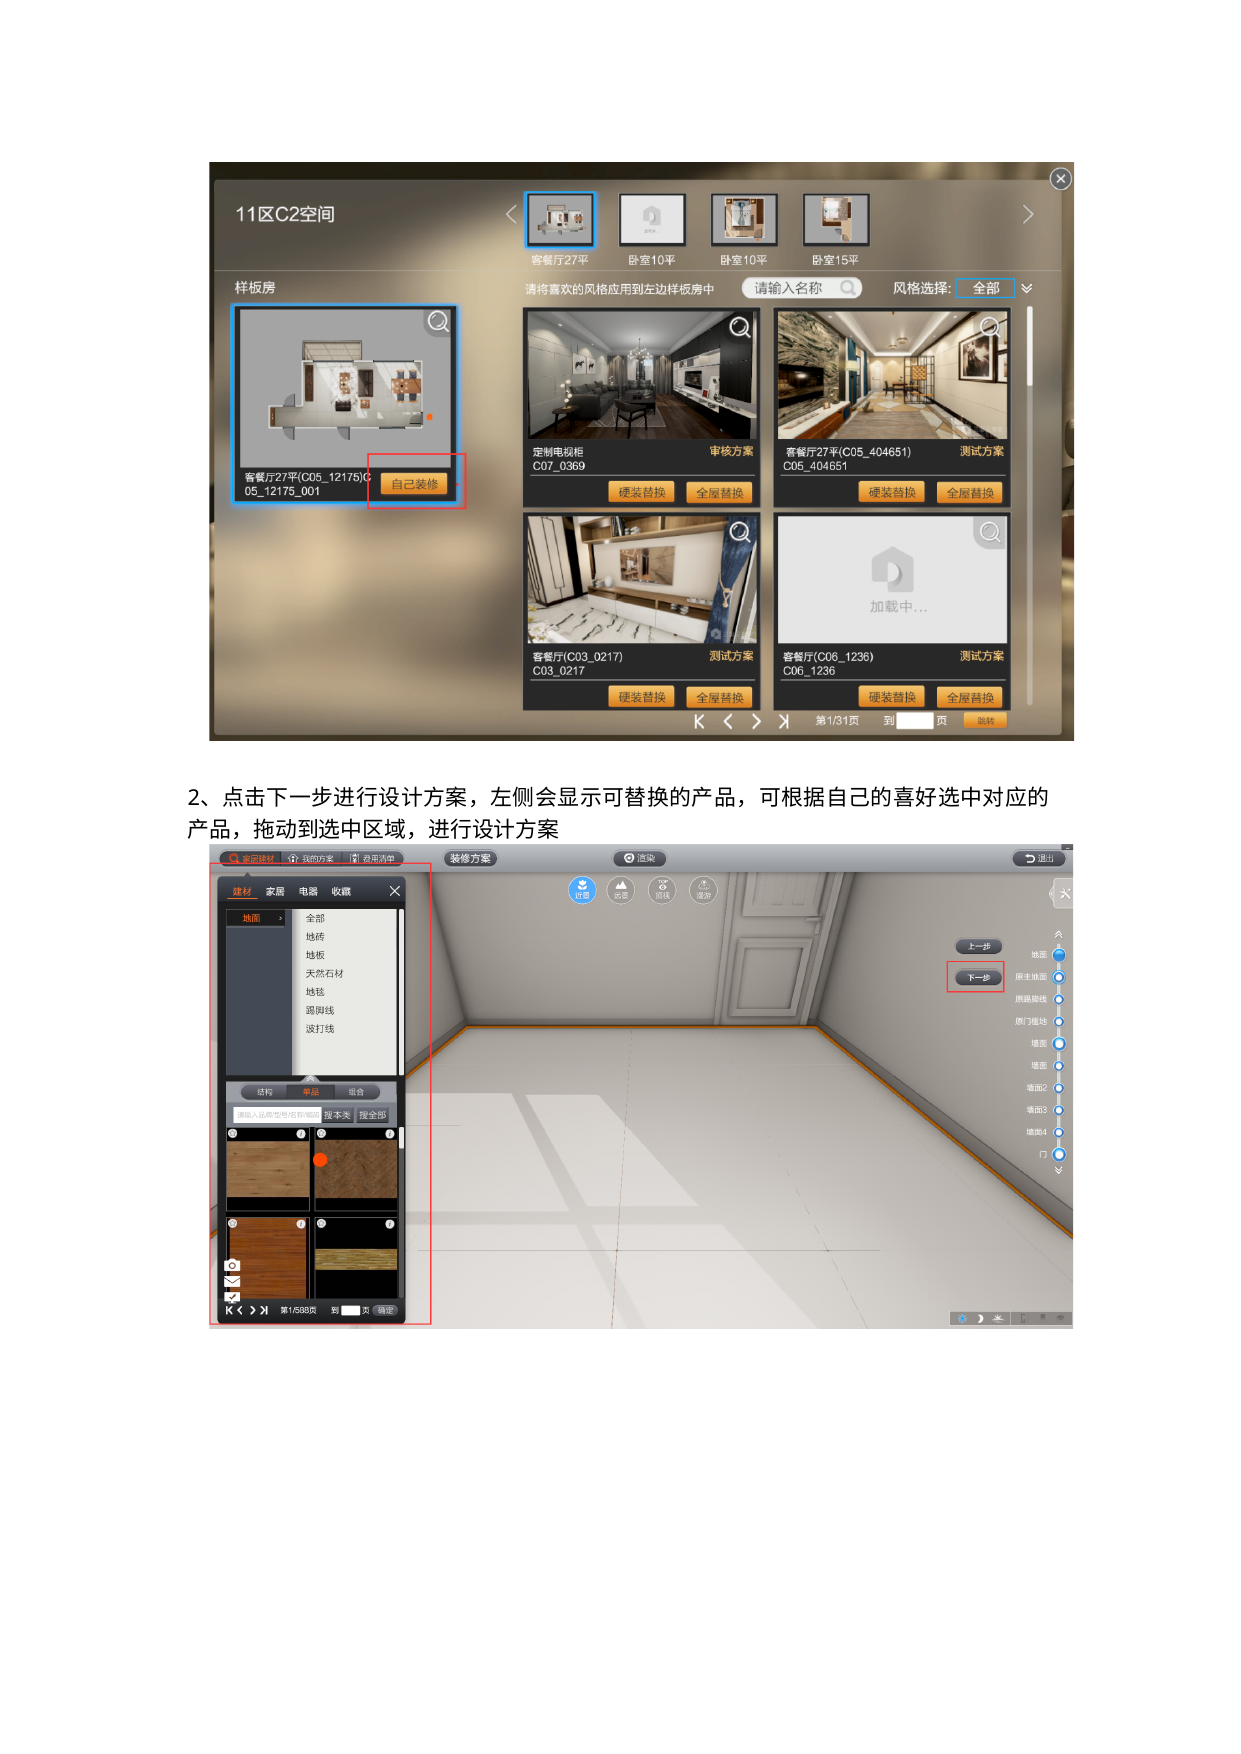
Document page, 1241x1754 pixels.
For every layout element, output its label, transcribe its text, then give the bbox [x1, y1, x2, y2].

picture [209, 844, 1074, 1329]
list 点击下一步进行设计方案，左侧会显示可替换的产品，可根据自己的喜好选中对应的产品，拖动到选中区域，进行设计方案 [187, 779, 1053, 844]
picture [209, 162, 1075, 741]
